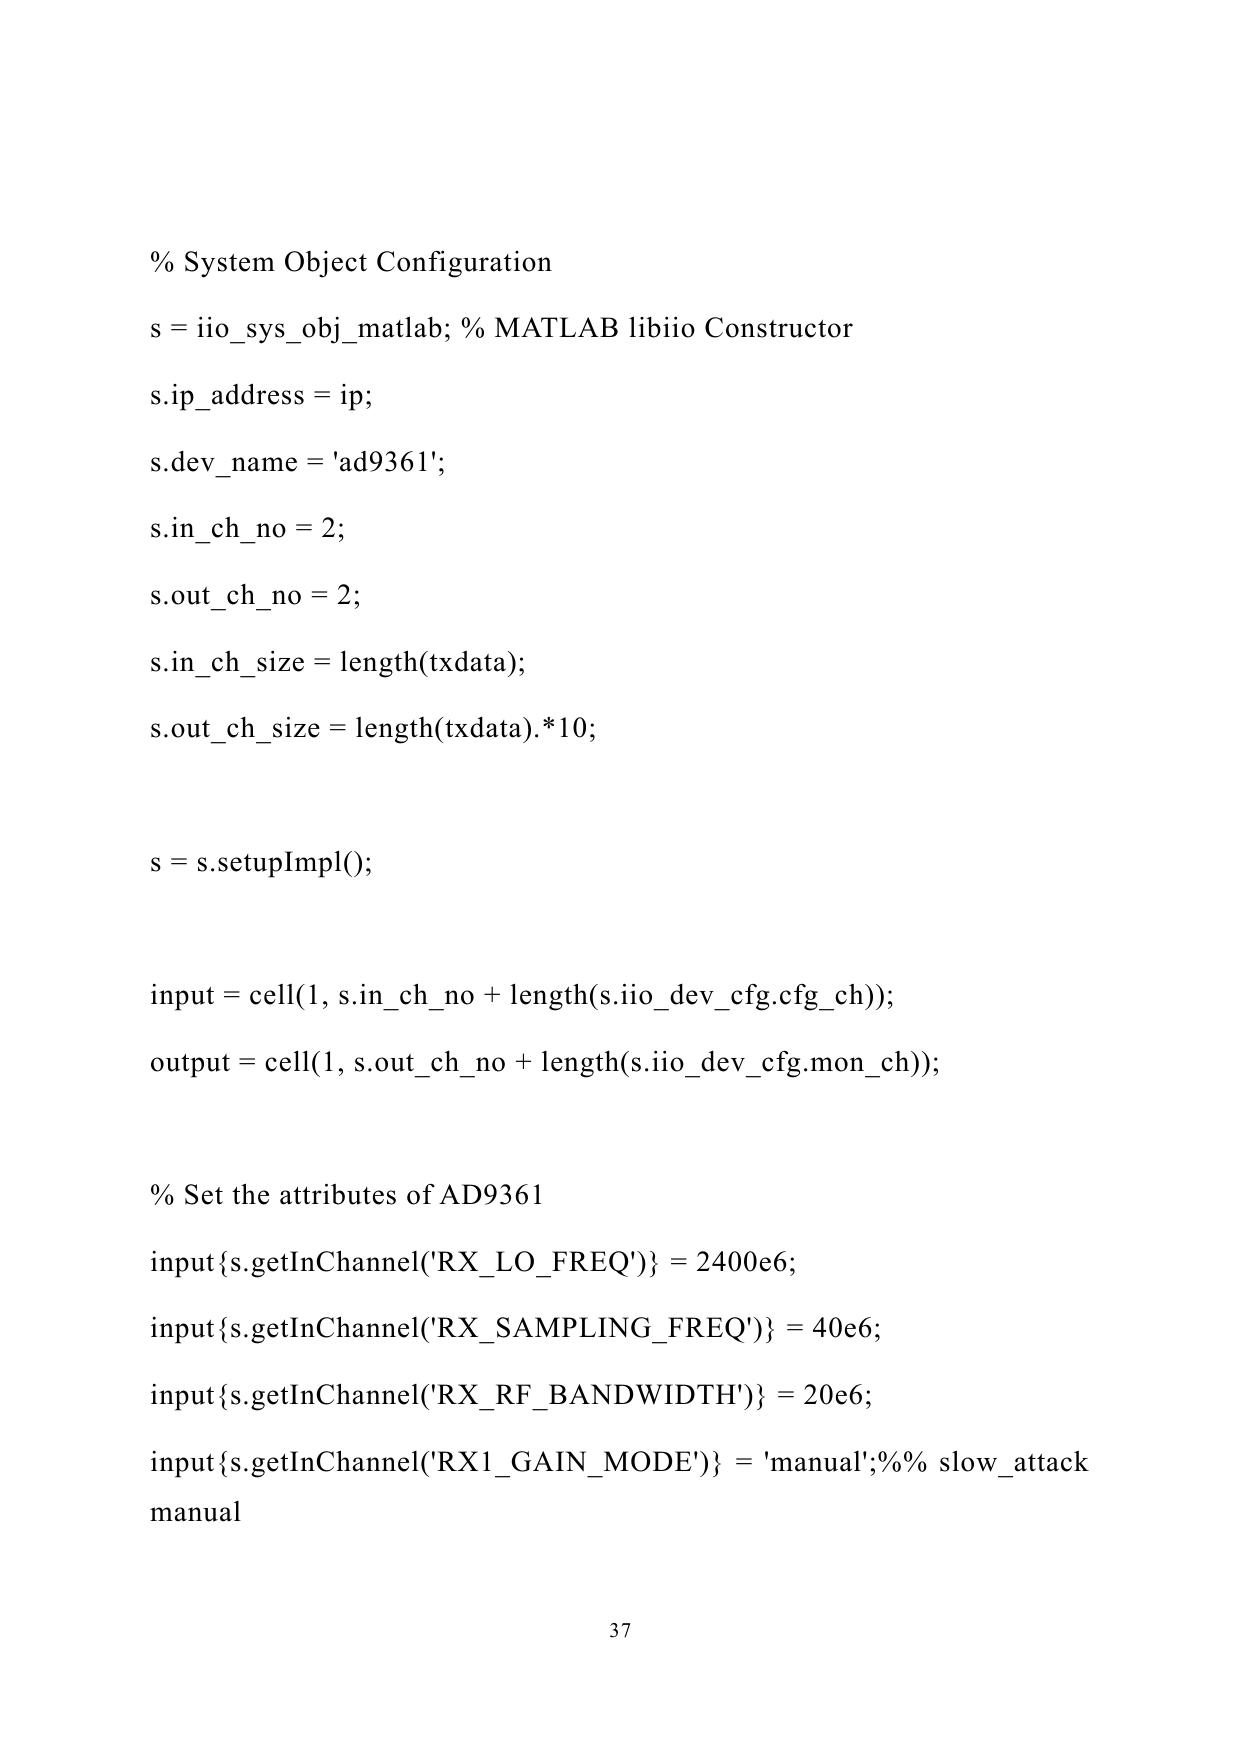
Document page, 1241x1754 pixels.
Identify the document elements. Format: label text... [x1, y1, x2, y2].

text input{s.getInChannel('RX1_GAIN_MODE')} = 'manual';%% slow_attack manual [150, 1427, 1090, 1527]
text s.in_ch_size = length(txdata); [150, 627, 1090, 677]
text s = iio_sys_obj_matlab; % MATLAB libiio Constructor [150, 294, 1090, 344]
text input{s.getInChannel('RX_RF_BANDWIDTH')} = 20e6; [150, 1361, 1090, 1411]
text s.ip_address = ip; [150, 361, 1090, 411]
text output = cell(1, s.out_ch_no + length(s.iio_dev_cfg.mon_ch)); [150, 1027, 1090, 1077]
text % Set the attributes of AD9361 [150, 1161, 1090, 1211]
text s.out_ch_no = 2; [150, 561, 1090, 611]
text s.out_ch_size = length(txdata).*10; [150, 694, 1090, 744]
text s.dev_name = 'ad9361'; [150, 427, 1090, 477]
text input{s.getInChannel('RX_LO_FREQ')} = 2400e6; [150, 1227, 1090, 1277]
text % System Object Configuration [150, 227, 1090, 277]
text s.in_ch_no = 2; [150, 494, 1090, 544]
text s = s.setupImpl(); [150, 827, 1090, 877]
text input{s.getInChannel('RX_SAMPLING_FREQ')} = 40e6; [150, 1294, 1090, 1344]
text input = cell(1, s.in_ch_no + length(s.iio_dev_cfg.cfg_ch)); [150, 961, 1090, 1011]
